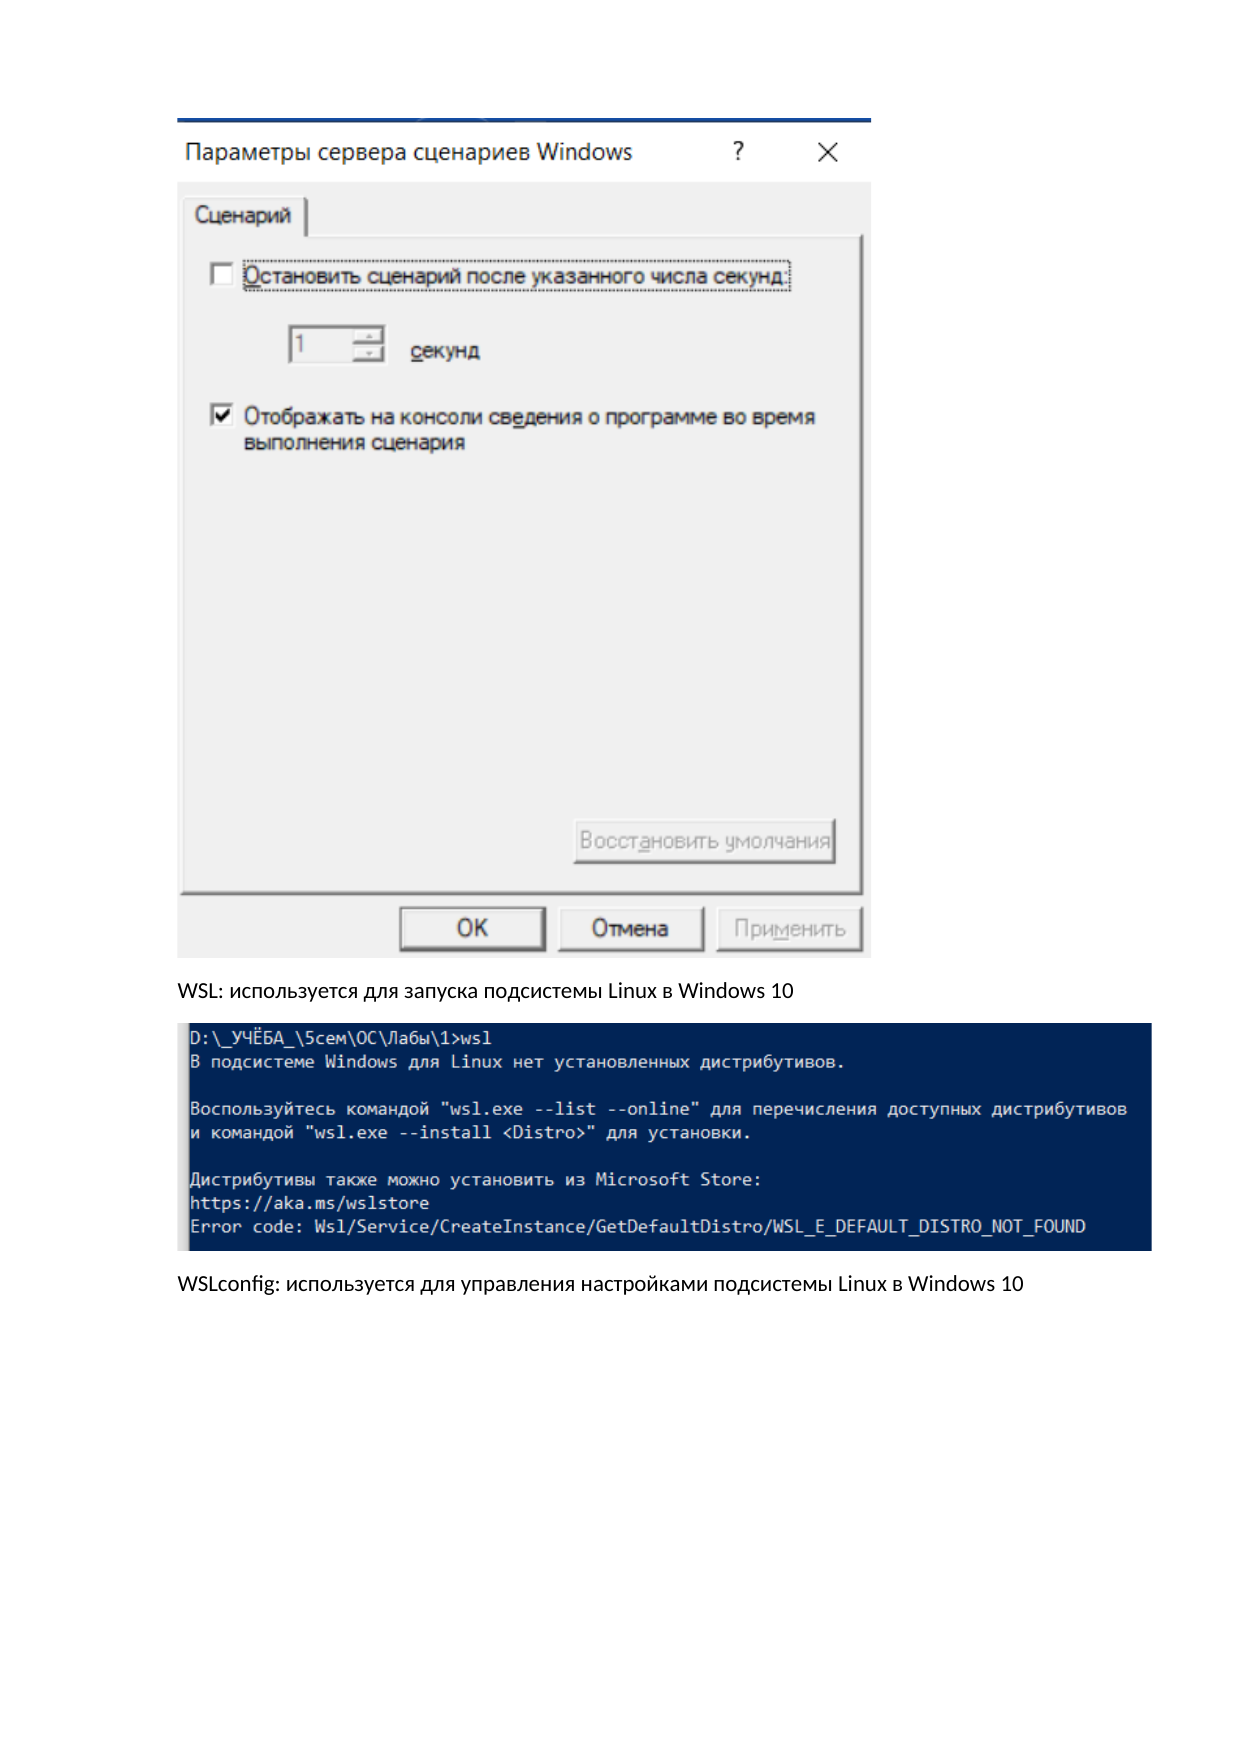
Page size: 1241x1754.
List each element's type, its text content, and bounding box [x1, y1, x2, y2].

picture [177, 1023, 1152, 1251]
picture [177, 118, 872, 958]
text WSL: используется для запуска подсистемы Linux в Windows 10 [177, 976, 1152, 1004]
text WSLconfig: используется для управления настройками подсистемы Linux в Windows 10 [177, 1269, 1152, 1298]
